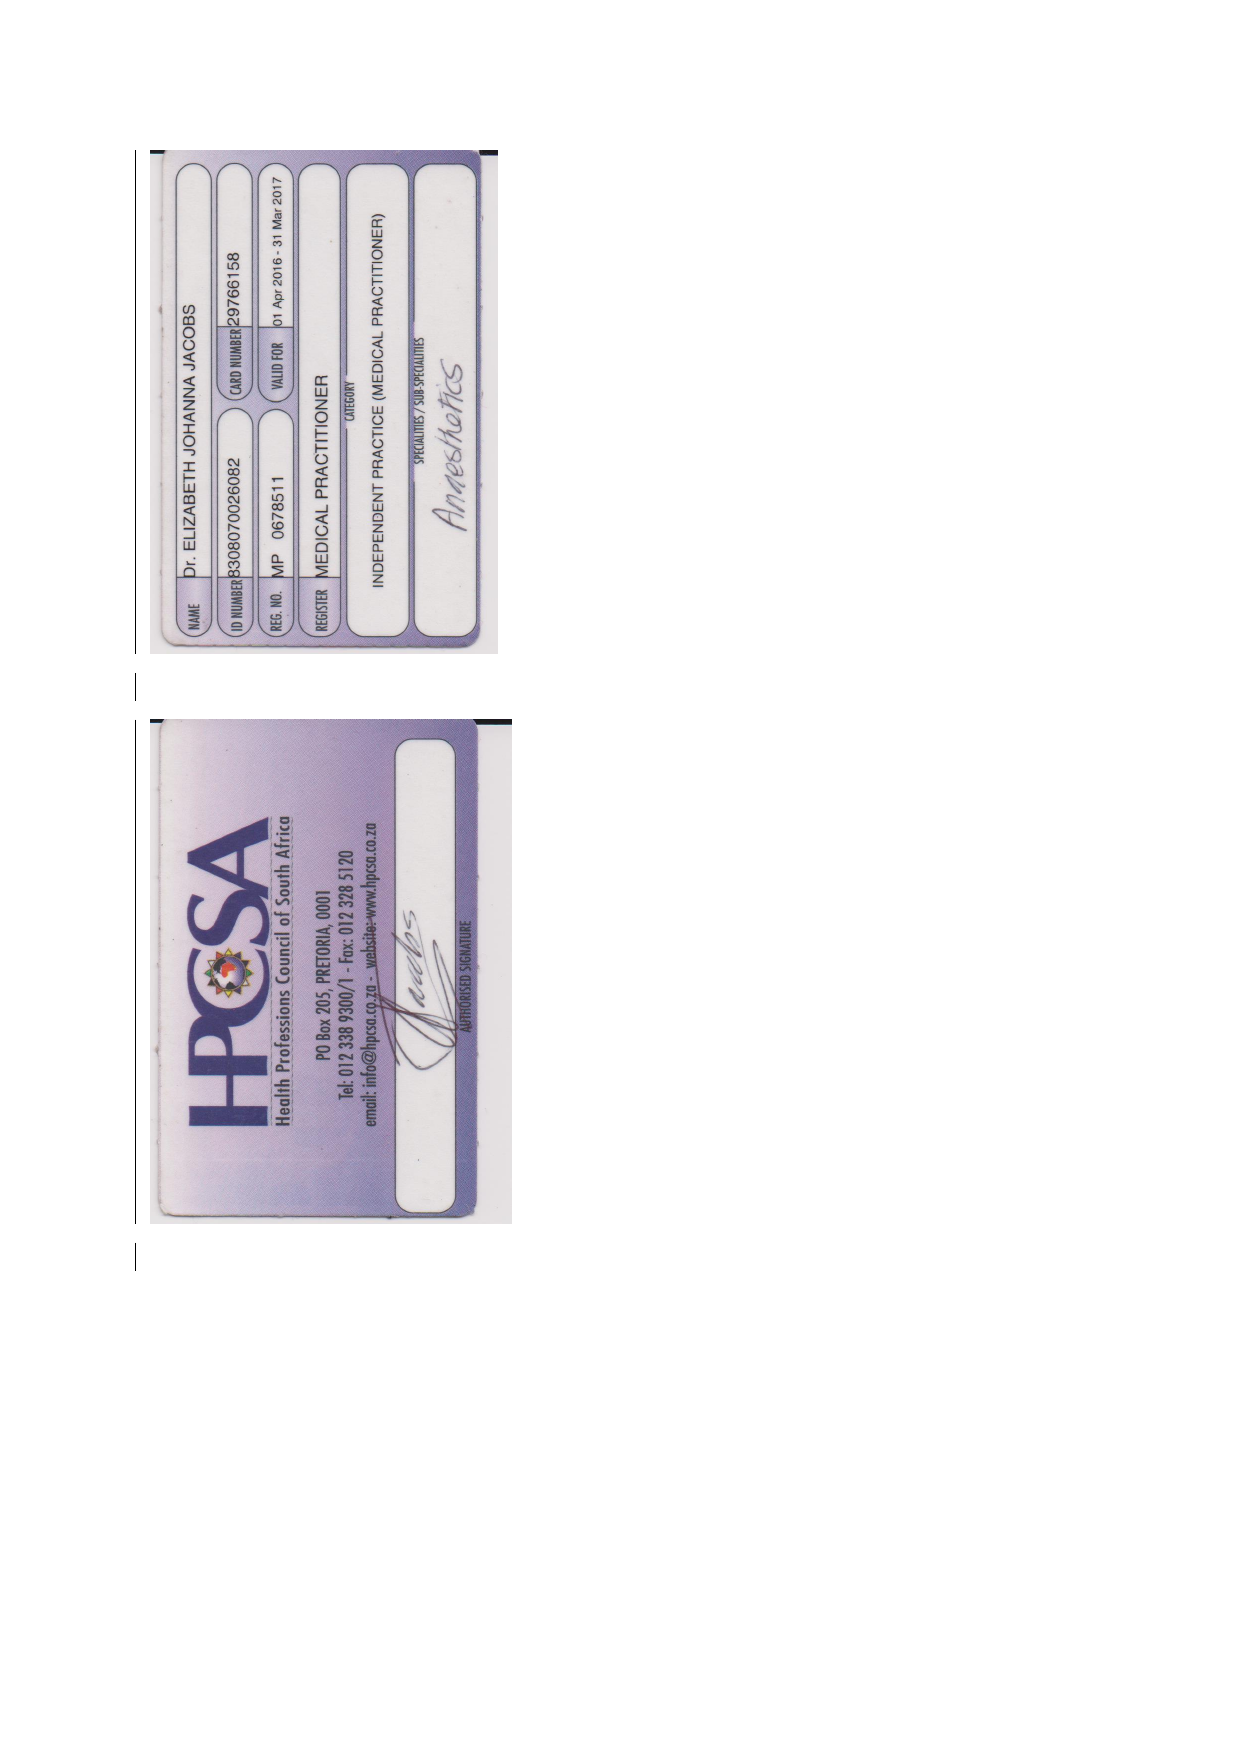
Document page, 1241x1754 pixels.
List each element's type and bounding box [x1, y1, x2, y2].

picture [150, 150, 498, 654]
picture [150, 719, 512, 1224]
